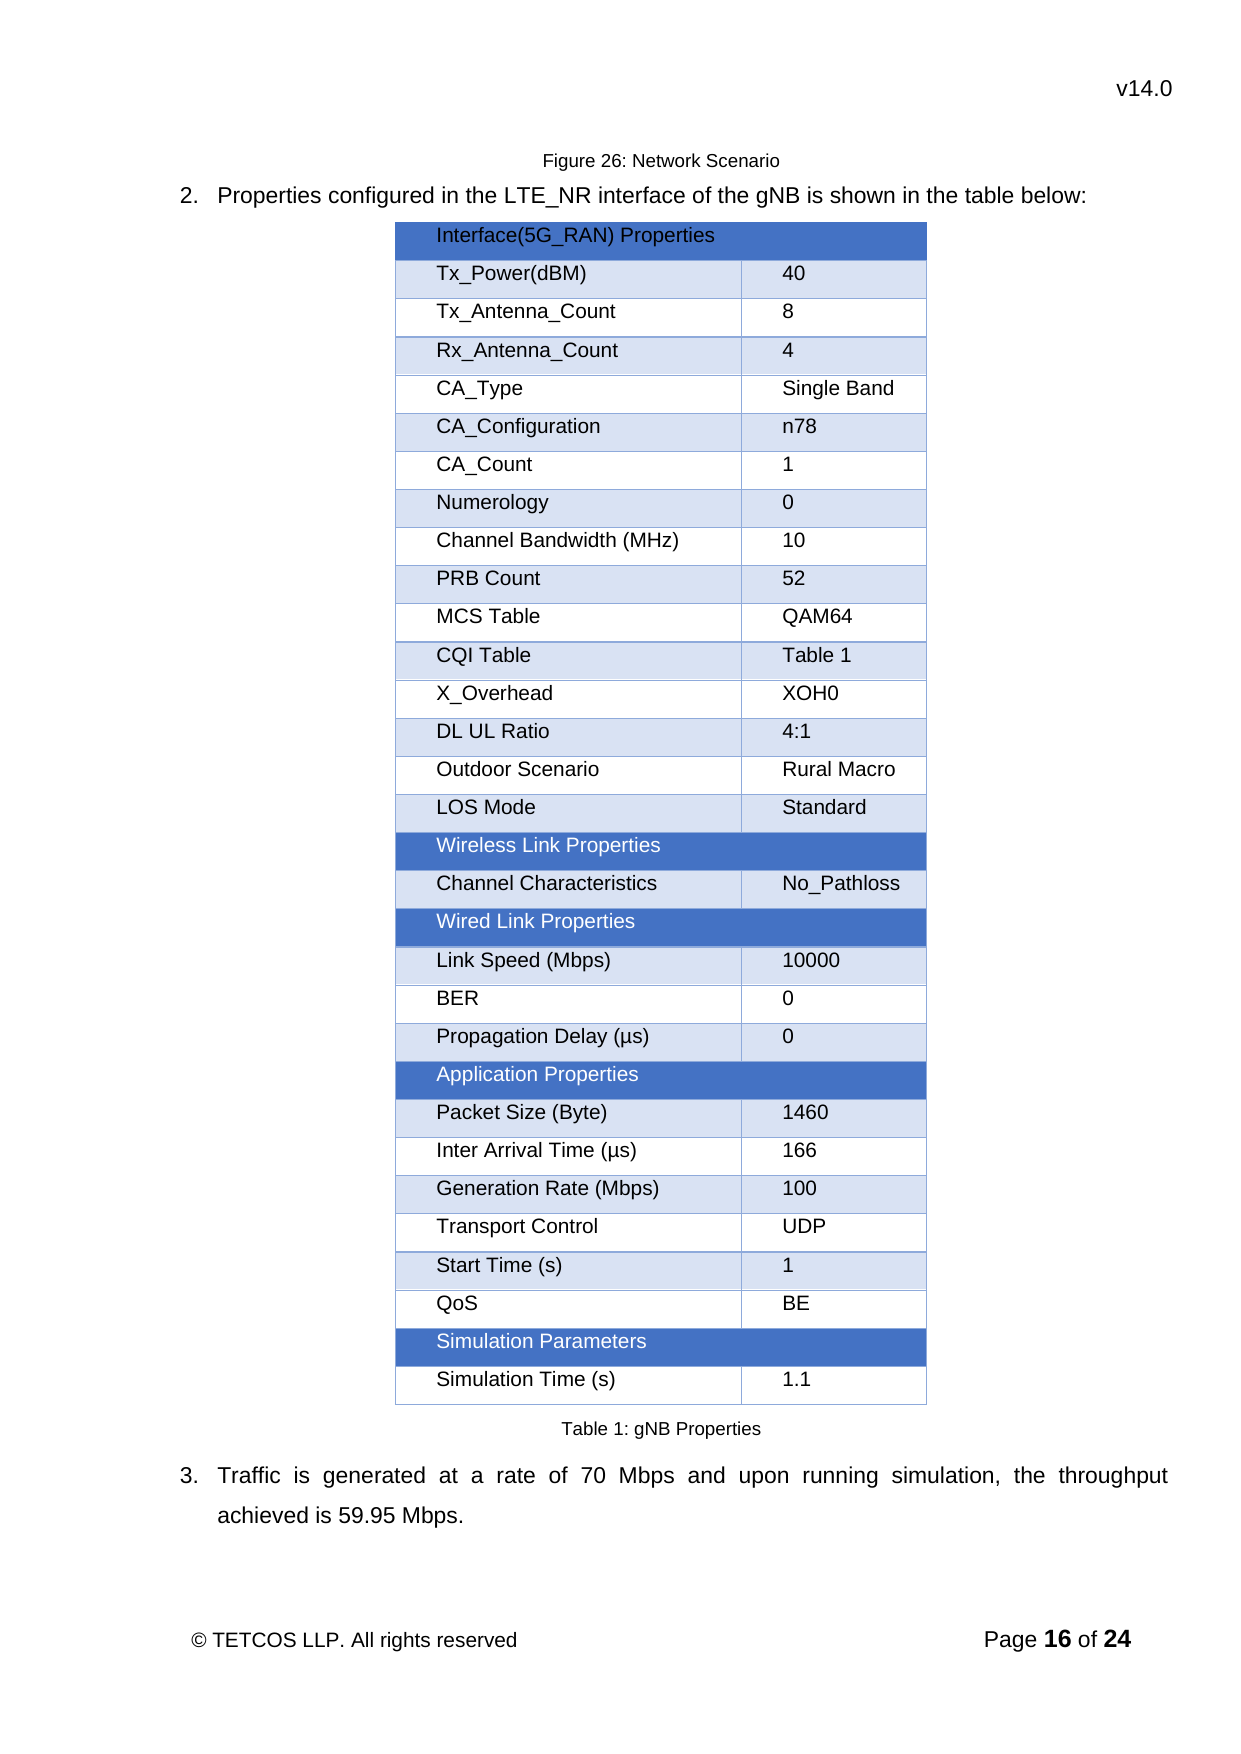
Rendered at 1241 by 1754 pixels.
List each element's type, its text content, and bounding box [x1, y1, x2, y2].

list Traffic is generated at a rate of 70 Mbps and upon running simulation, the throughput achieved is 59.95 Mbps. [179, 1462, 1169, 1528]
table_cell 8 [742, 299, 926, 336]
table_cell No_Pathloss [742, 871, 926, 908]
table_cell MCS Table [396, 604, 741, 641]
table_cell Numerology [396, 490, 741, 527]
table_cell 0 [742, 986, 926, 1023]
table_cell Application Properties [396, 1062, 926, 1099]
table_cell 52 [742, 566, 926, 603]
table_cell Inter Arrival Time (µs) [396, 1138, 741, 1175]
text Figure 26: Network Scenario [150, 150, 1172, 172]
list Properties configured in the LTE_NR interface of the gNB is shown in the table below: [179, 182, 1169, 209]
table_cell X_Overhead [396, 681, 741, 718]
table_cell Channel Bandwidth (MHz) [396, 528, 741, 565]
table_cell DL UL Ratio [396, 719, 741, 756]
table_cell Channel Characteristics [396, 871, 741, 908]
table_cell QAM64 [742, 604, 926, 641]
text Table 1: gNB Properties [150, 1417, 1172, 1439]
table_cell Table 1 [742, 643, 926, 679]
table_cell Simulation Parameters [396, 1329, 926, 1366]
table_cell BE [742, 1291, 926, 1328]
table_cell Outdoor Scenario [396, 757, 741, 794]
table_cell UDP [742, 1214, 926, 1251]
table_cell Single Band [742, 376, 926, 413]
table_cell 40 [742, 261, 926, 298]
table_cell 4:1 [742, 719, 926, 756]
table_cell 0 [742, 490, 926, 527]
table_cell 10 [742, 528, 926, 565]
table_cell Wired Link Properties [396, 909, 926, 946]
table_cell Simulation Time (s) [396, 1367, 741, 1404]
table_cell 1.1 [742, 1367, 926, 1404]
table_cell n78 [742, 414, 926, 451]
table_cell 4 [742, 338, 926, 374]
table_cell Generation Rate (Mbps) [396, 1176, 741, 1213]
table_cell Packet Size (Byte) [396, 1100, 741, 1137]
table_cell Start Time (s) [396, 1253, 741, 1289]
table_header Interface(5G_RAN) Properties [396, 223, 741, 260]
table_cell Tx_Antenna_Count [396, 299, 741, 336]
table_cell LOS Mode [396, 795, 741, 832]
table_cell 0 [742, 1024, 926, 1061]
table_cell 100 [742, 1176, 926, 1213]
table_cell Wireless Link Properties [396, 833, 926, 870]
table_cell Transport Control [396, 1214, 741, 1251]
table_cell Tx_Power(dBM) [396, 261, 741, 298]
table_cell 1 [742, 452, 926, 489]
table_cell Rural Macro [742, 757, 926, 794]
table_cell 1460 [742, 1100, 926, 1137]
table_cell CA_Type [396, 376, 741, 413]
table_cell QoS [396, 1291, 741, 1328]
table_cell CA_Configuration [396, 414, 741, 451]
table_cell XOH0 [742, 681, 926, 718]
table_cell 10000 [742, 948, 926, 984]
table_cell Link Speed (Mbps) [396, 948, 741, 984]
table_header [742, 223, 926, 260]
table_cell PRB Count [396, 566, 741, 603]
table_cell 1 [742, 1253, 926, 1289]
table_cell Standard [742, 795, 926, 832]
table_cell Rx_Antenna_Count [396, 338, 741, 374]
table_cell BER [396, 986, 741, 1023]
table_cell CQI Table [396, 643, 741, 679]
table_cell Propagation Delay (µs) [396, 1024, 741, 1061]
table_cell 166 [742, 1138, 926, 1175]
table_cell CA_Count [396, 452, 741, 489]
